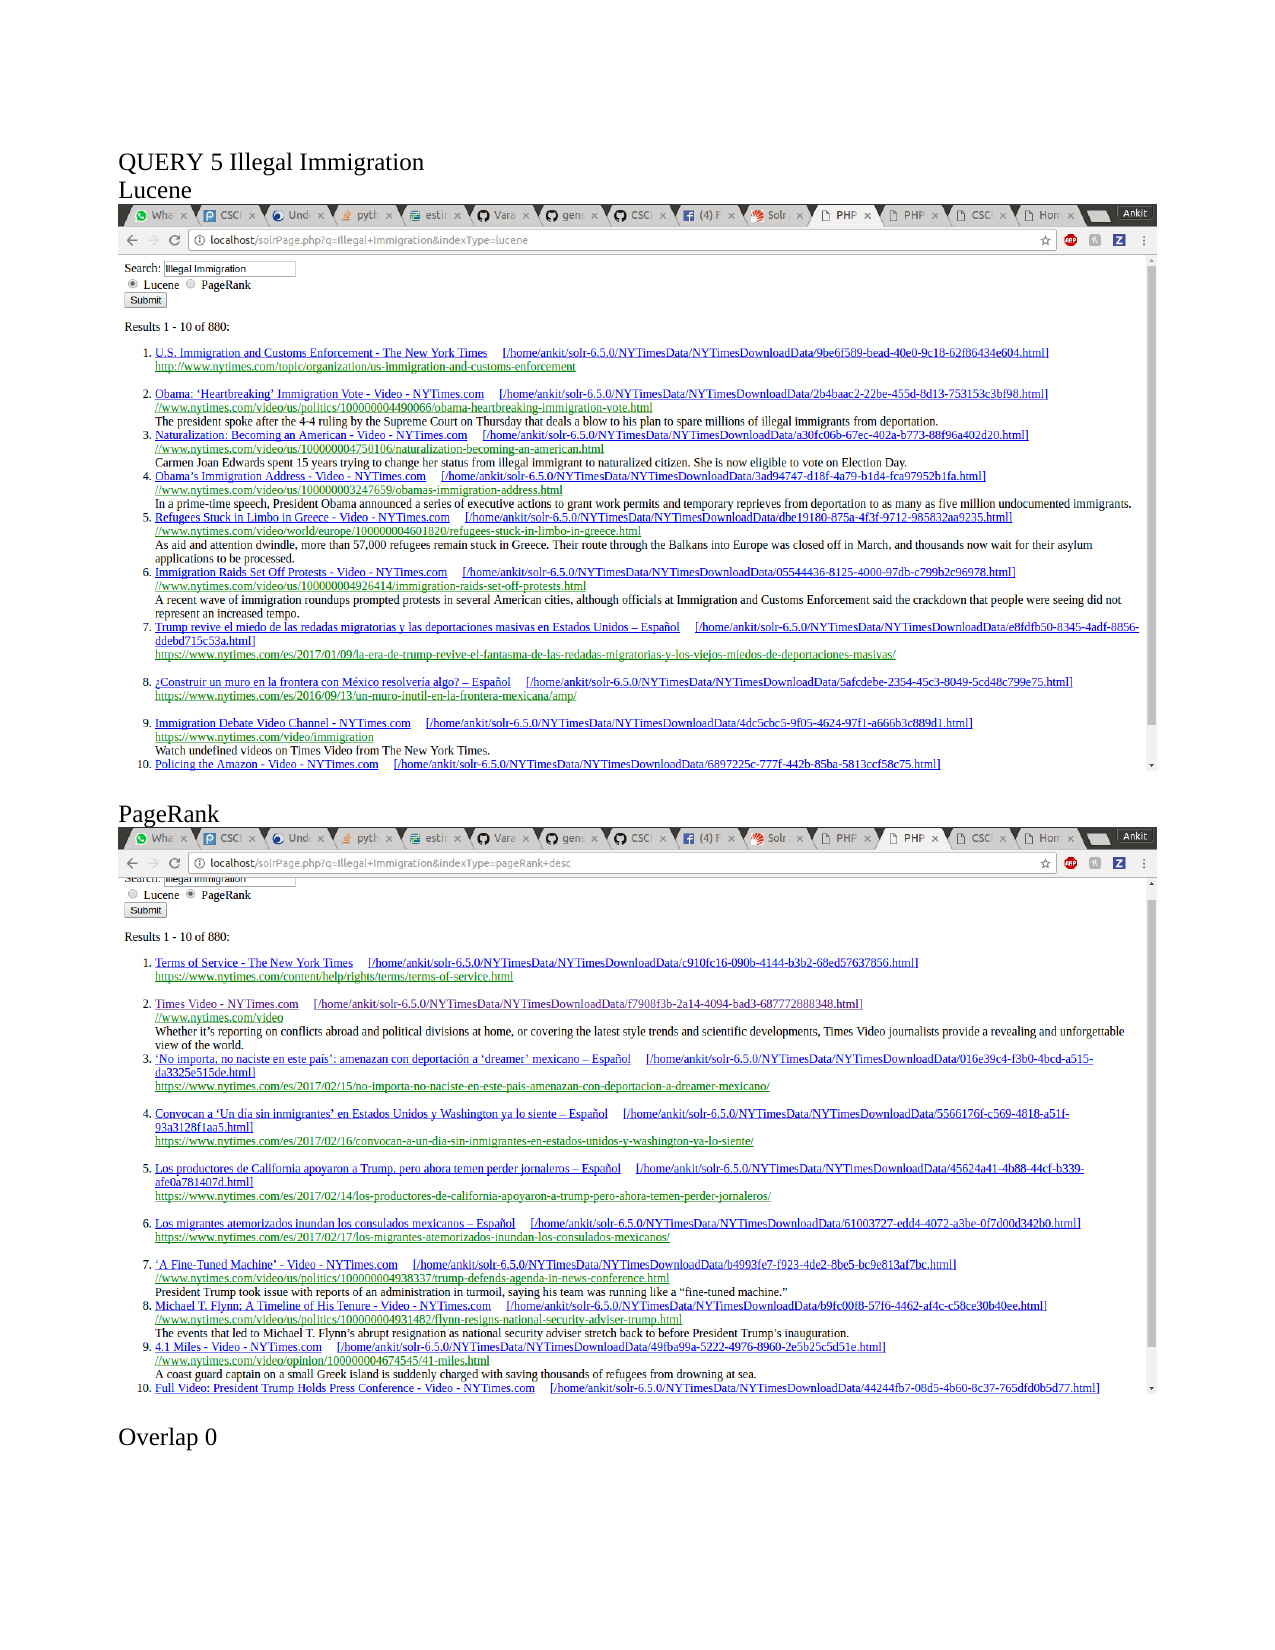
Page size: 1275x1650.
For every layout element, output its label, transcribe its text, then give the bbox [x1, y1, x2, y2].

text Lucene [118, 176, 1157, 204]
text QUERY 5 Illegal Immigration [118, 147, 1157, 176]
text Overlap 0 [118, 1422, 1157, 1451]
text PageRank [118, 799, 1157, 827]
picture [118, 204, 1157, 771]
picture [118, 827, 1157, 1394]
